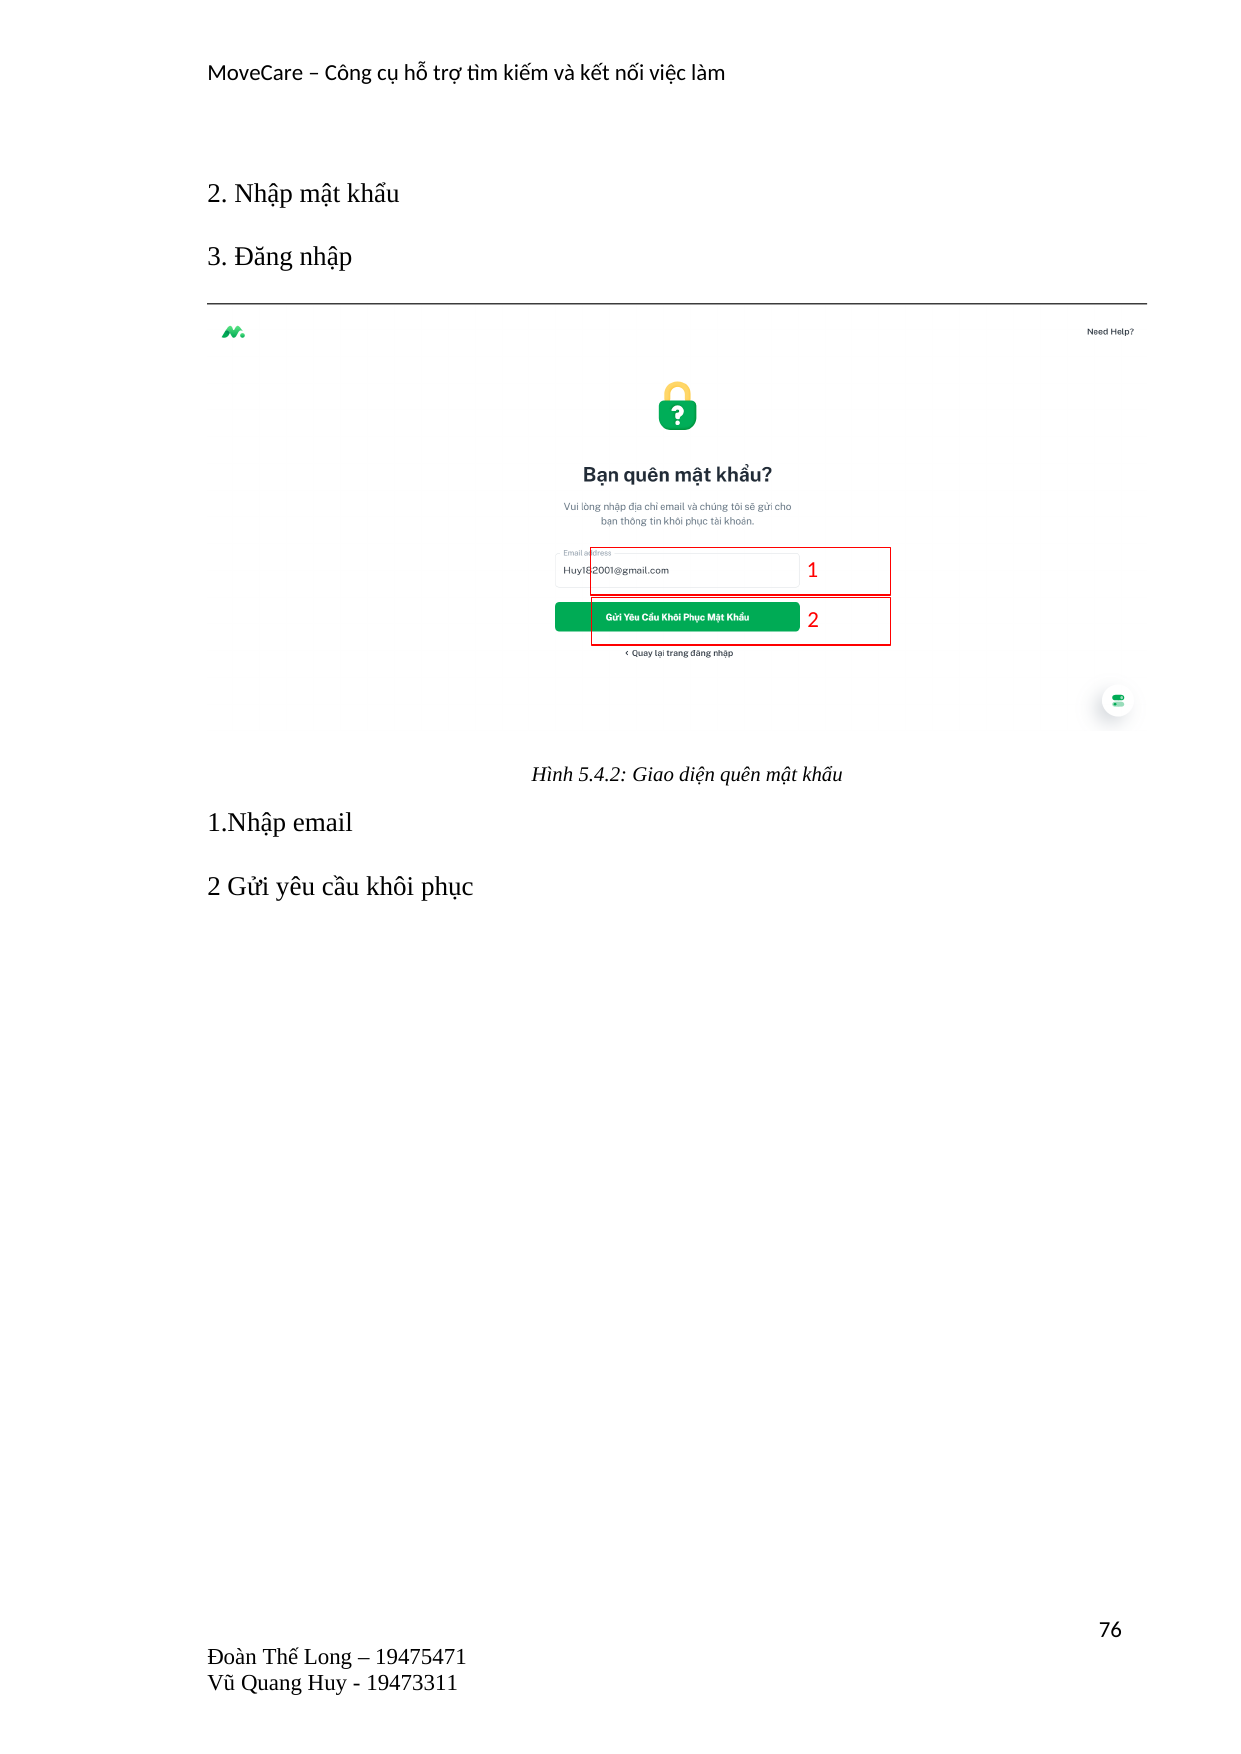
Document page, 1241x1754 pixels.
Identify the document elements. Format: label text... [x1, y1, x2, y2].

picture [207, 303, 1148, 731]
text 3. Đăng nhập [207, 240, 1122, 271]
text Hình 5.4.2: Giao diện quên mật khẩu [254, 761, 1122, 786]
text 1.Nhập email [207, 806, 1122, 837]
text 2 Gửi yêu cầu khôi phục [207, 870, 1122, 901]
text 2. Nhập mật khẩu [207, 177, 1122, 208]
